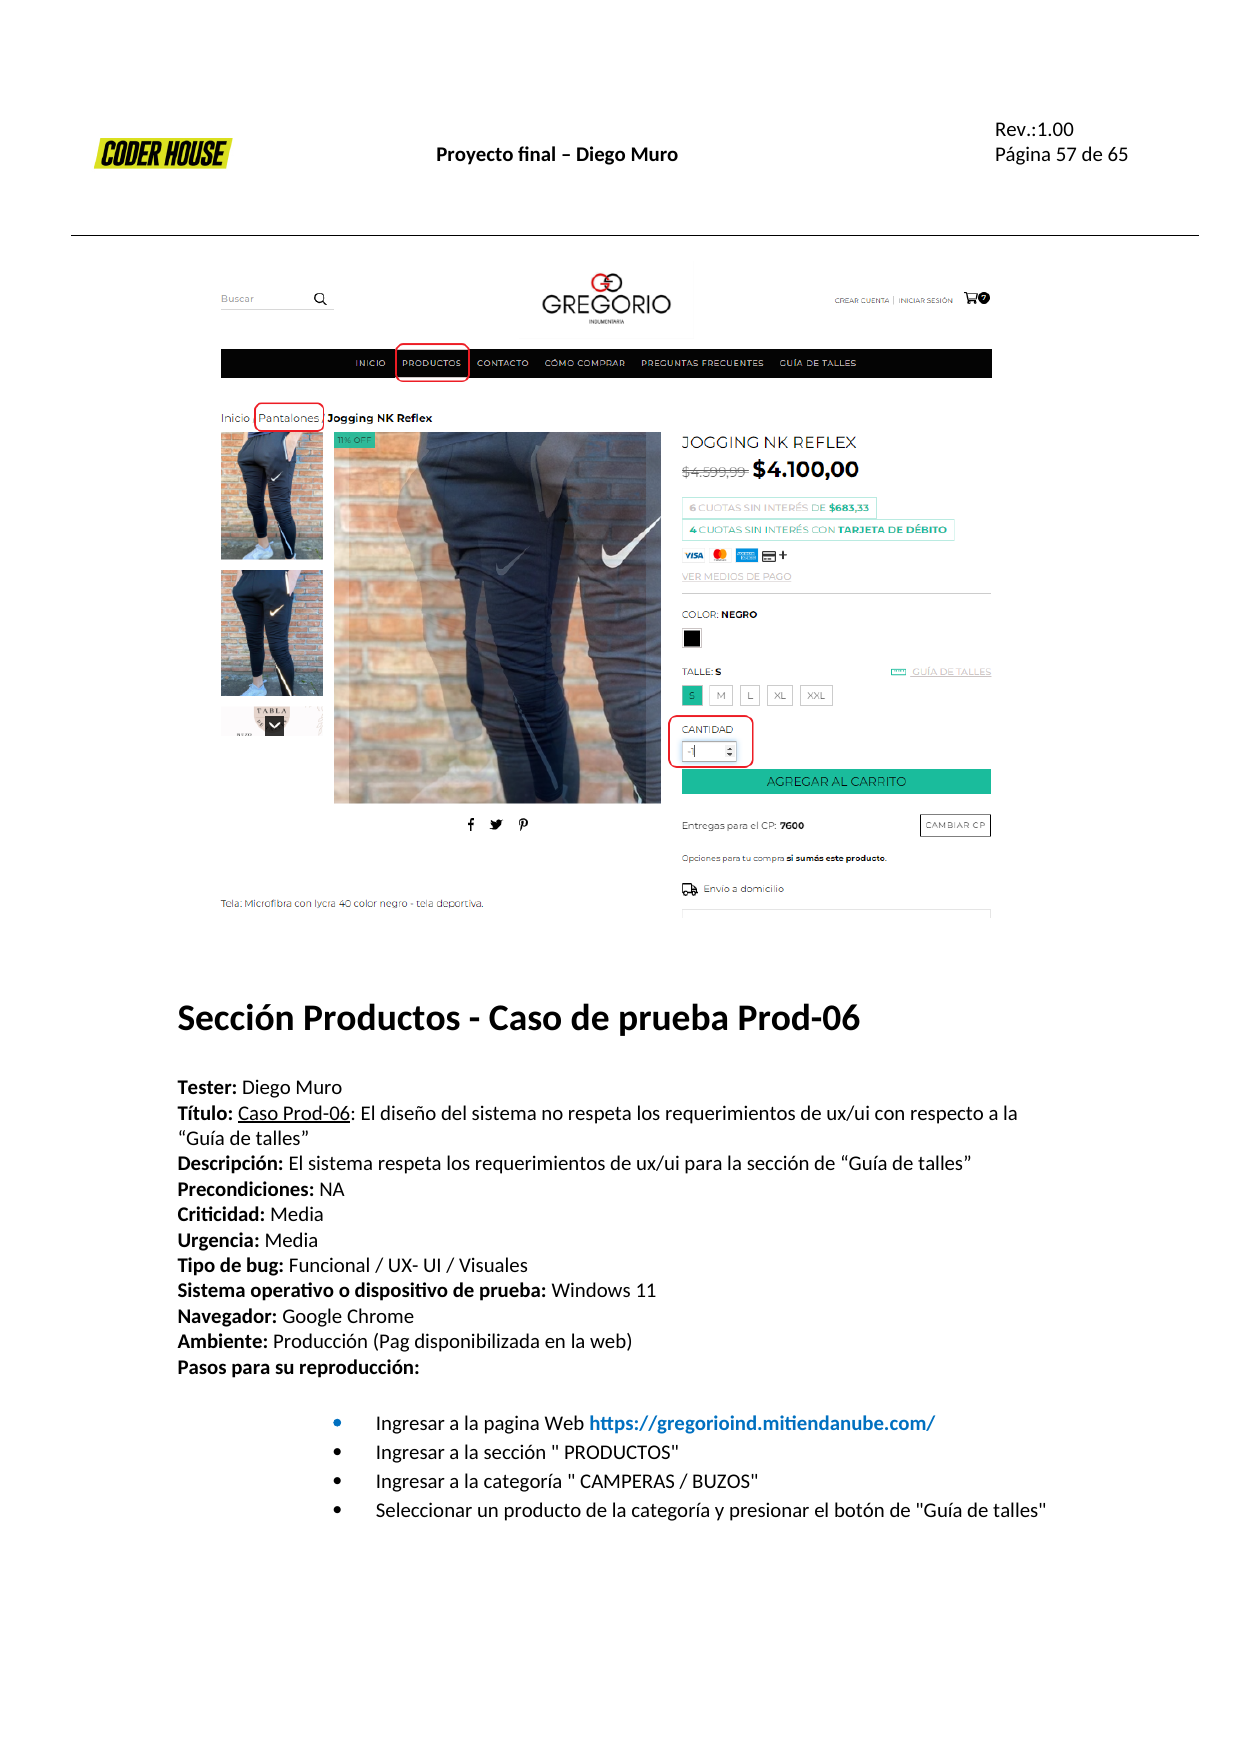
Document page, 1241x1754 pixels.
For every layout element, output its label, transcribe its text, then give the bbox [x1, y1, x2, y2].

text Tipo de bug: Funcional / UX- UI / Visuales [177, 1252, 1063, 1278]
text Pasos para su reproducción: [177, 1354, 1063, 1379]
list Ingresar a la sección " PRODUCTOS" [333, 1439, 1063, 1464]
text Navegador: Google Chrome [177, 1303, 1063, 1328]
text Urgencia: Media [177, 1227, 1063, 1252]
picture [82, 73, 244, 235]
text Ambiente: Producción (Pag disponibilizada en la web) [177, 1328, 1063, 1354]
text Título: Caso Prod-06: El diseño del sistema no respeta los requerimientos de ux/ui con respecto a la “Guía de talles” [177, 1100, 1063, 1151]
list Ingresar a la categoría " CAMPERAS / BUZOS" [333, 1468, 1063, 1493]
text Tester: Diego Muro [177, 1074, 1063, 1100]
text Precondiciones: NA [177, 1176, 1063, 1201]
picture [177, 261, 1003, 918]
list Ingresar a la pagina Web https://gregorioind.mitiendanube.com/ [333, 1410, 1063, 1435]
text Criticidad: Media [177, 1201, 1063, 1227]
list Seleccionar un producto de la categoría y presionar el botón de "Guía de talles" [333, 1497, 1063, 1523]
text Sistema operativo o dispositivo de prueba: Windows 11 [177, 1278, 1063, 1303]
subtitle Sección Productos - Caso de prueba Prod-06 [177, 994, 1063, 1039]
text Descripción: El sistema respeta los requerimientos de ux/ui para la sección de “Guía de talles” [177, 1151, 1063, 1176]
